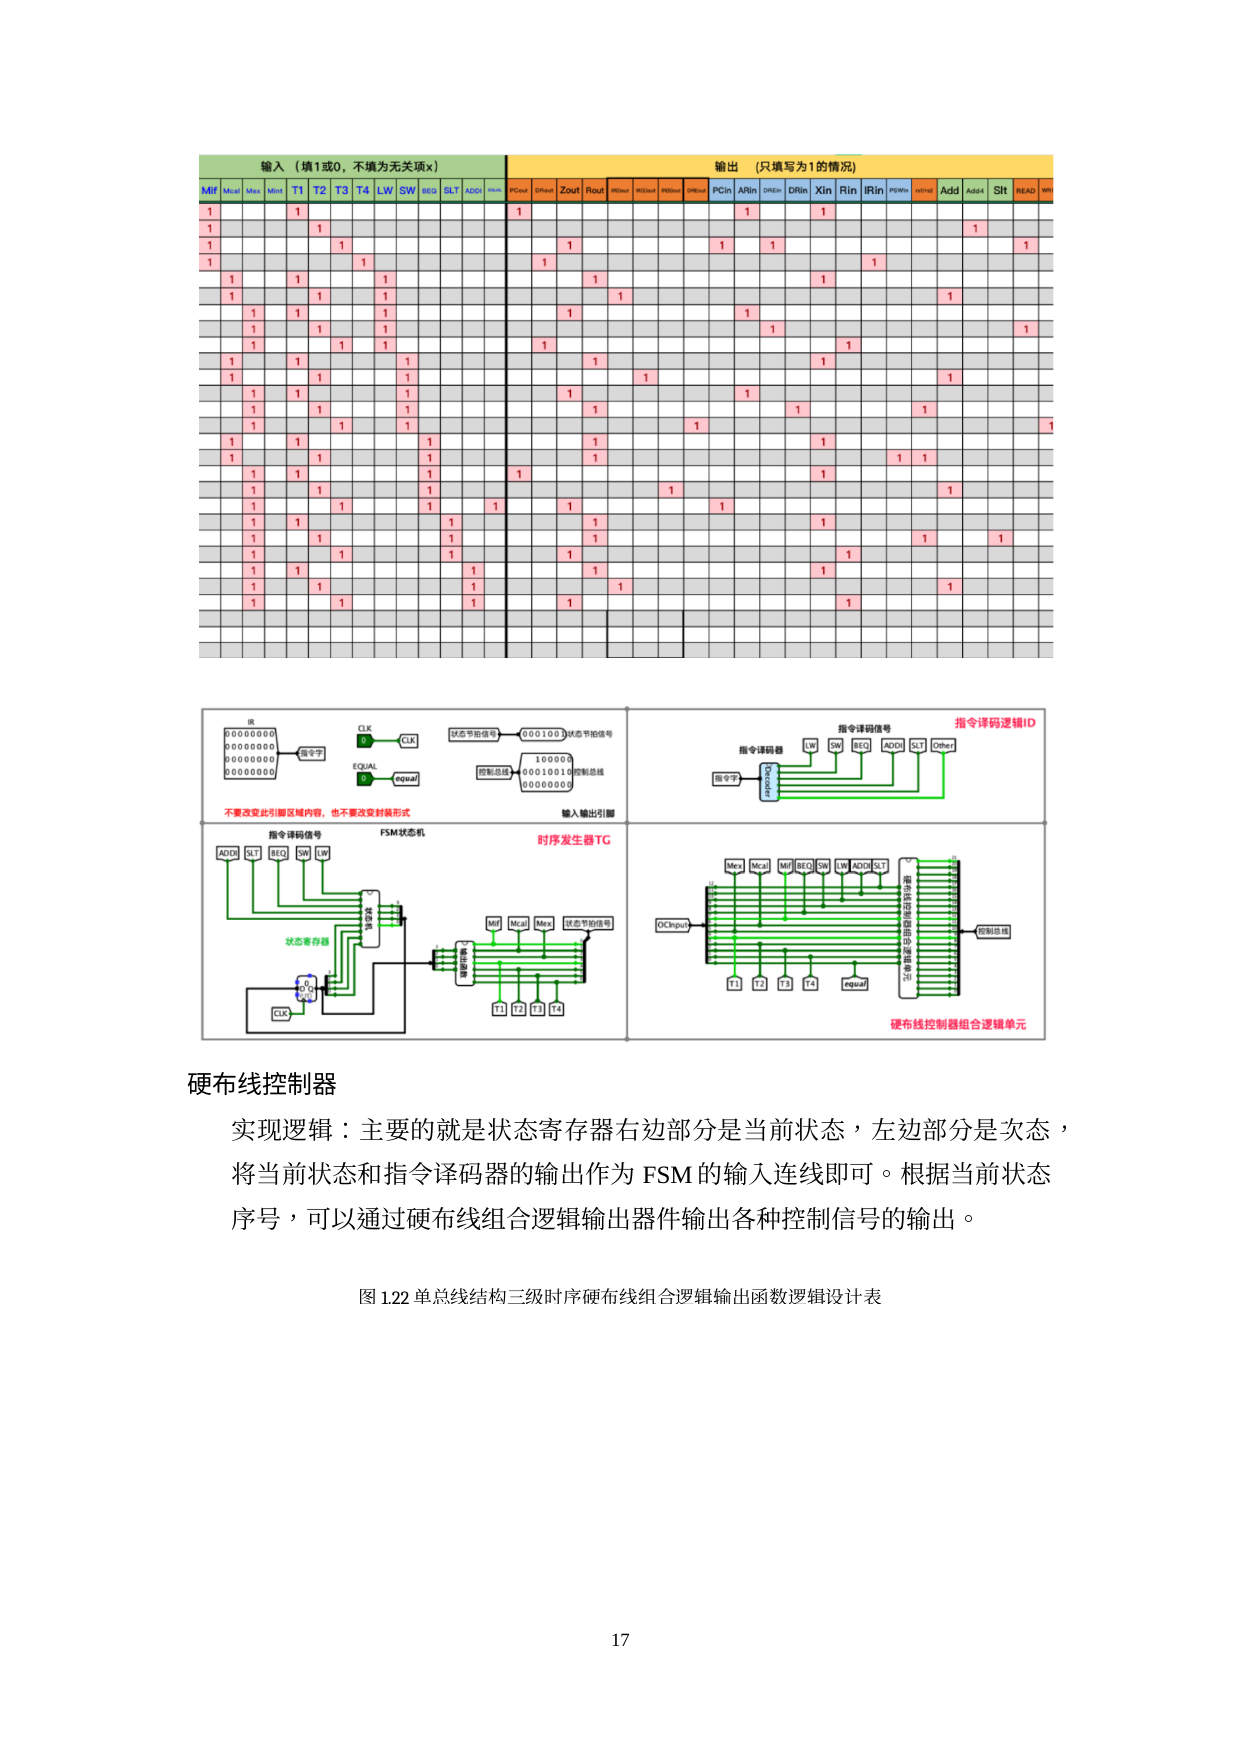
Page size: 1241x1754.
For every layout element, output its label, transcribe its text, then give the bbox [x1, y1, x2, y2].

picture [188, 700, 1054, 1049]
text 实现逻辑：主要的就是状态寄存器右边部分是当前状态，左边部分是次态，将当前状态和指令译码器的输出作为FSM的输入连线即可。根据当前状态序号，可以通过硬布线组合逻辑输出器件输出各种控制信号的输出。 [231, 1110, 1053, 1236]
picture [188, 150, 1054, 658]
